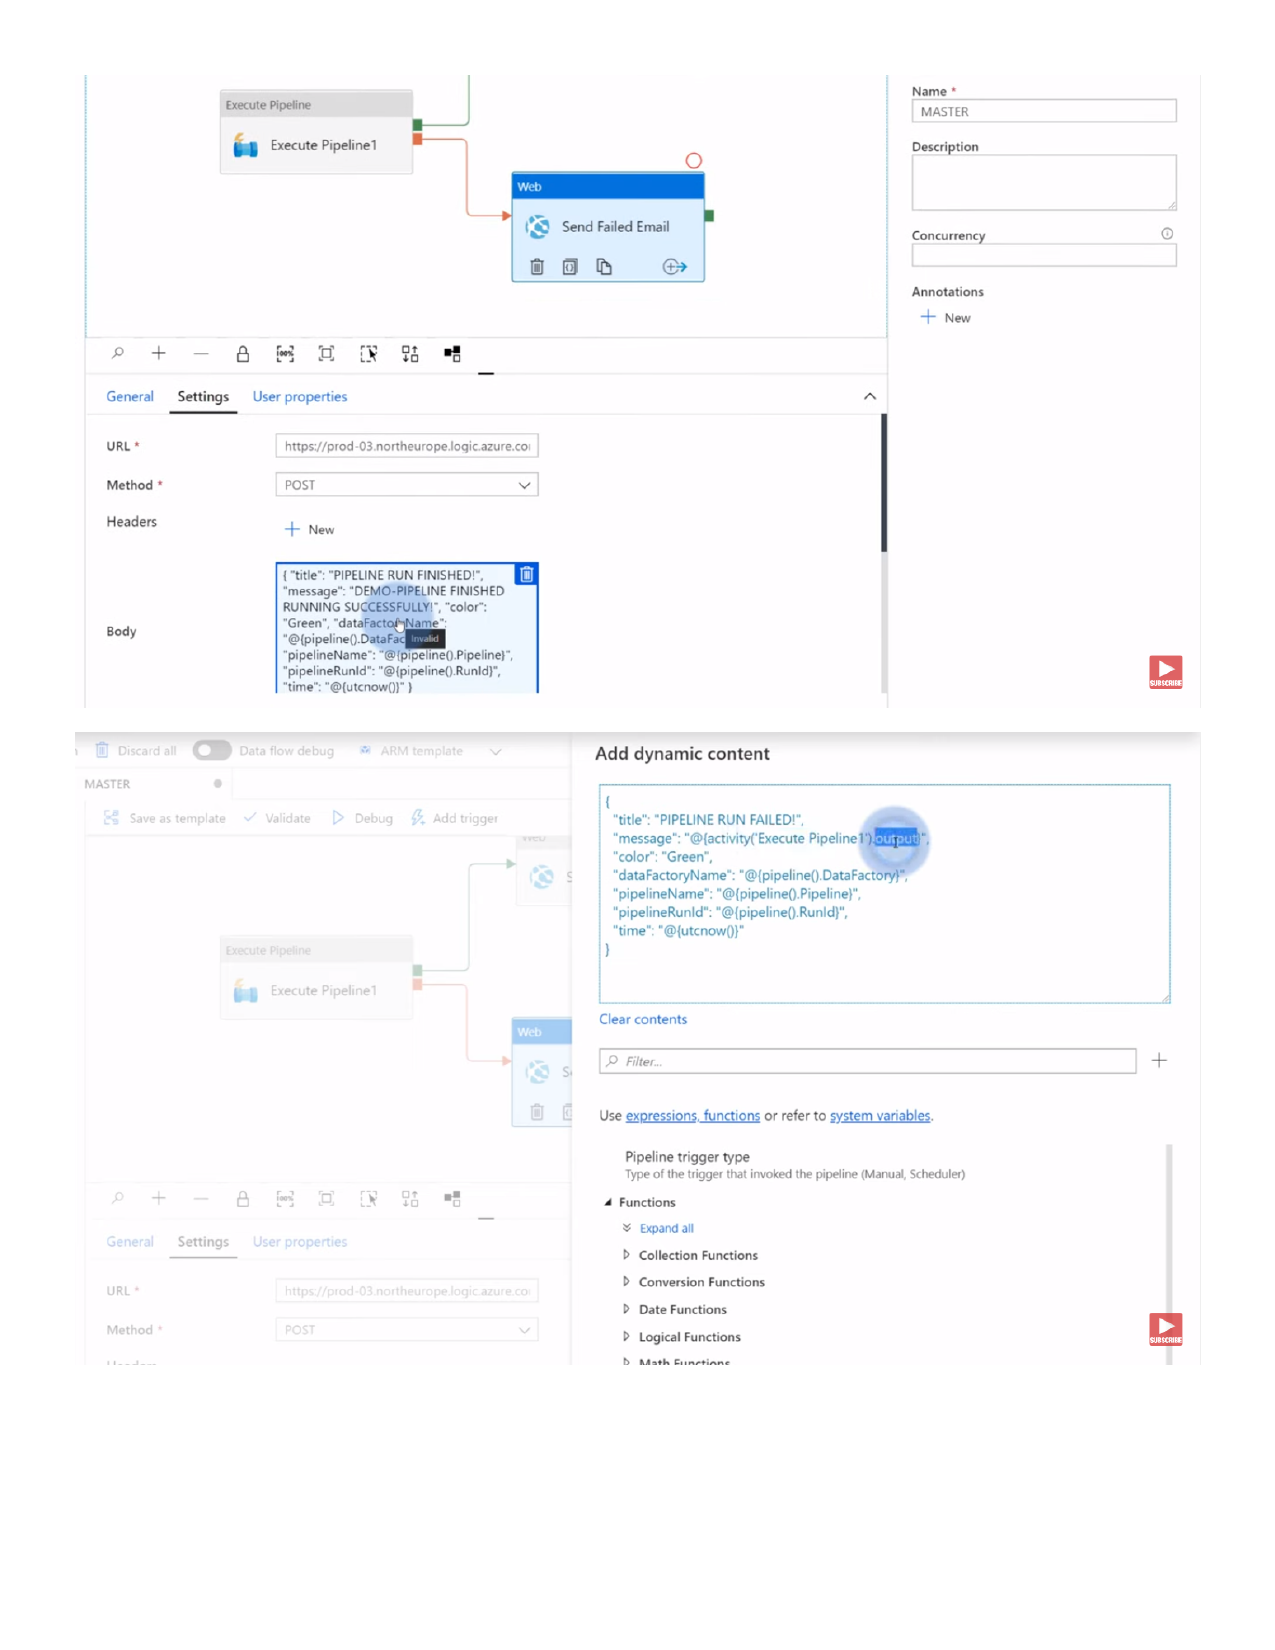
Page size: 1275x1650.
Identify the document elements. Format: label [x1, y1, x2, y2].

picture [75, 75, 1200, 708]
picture [75, 732, 1200, 1365]
